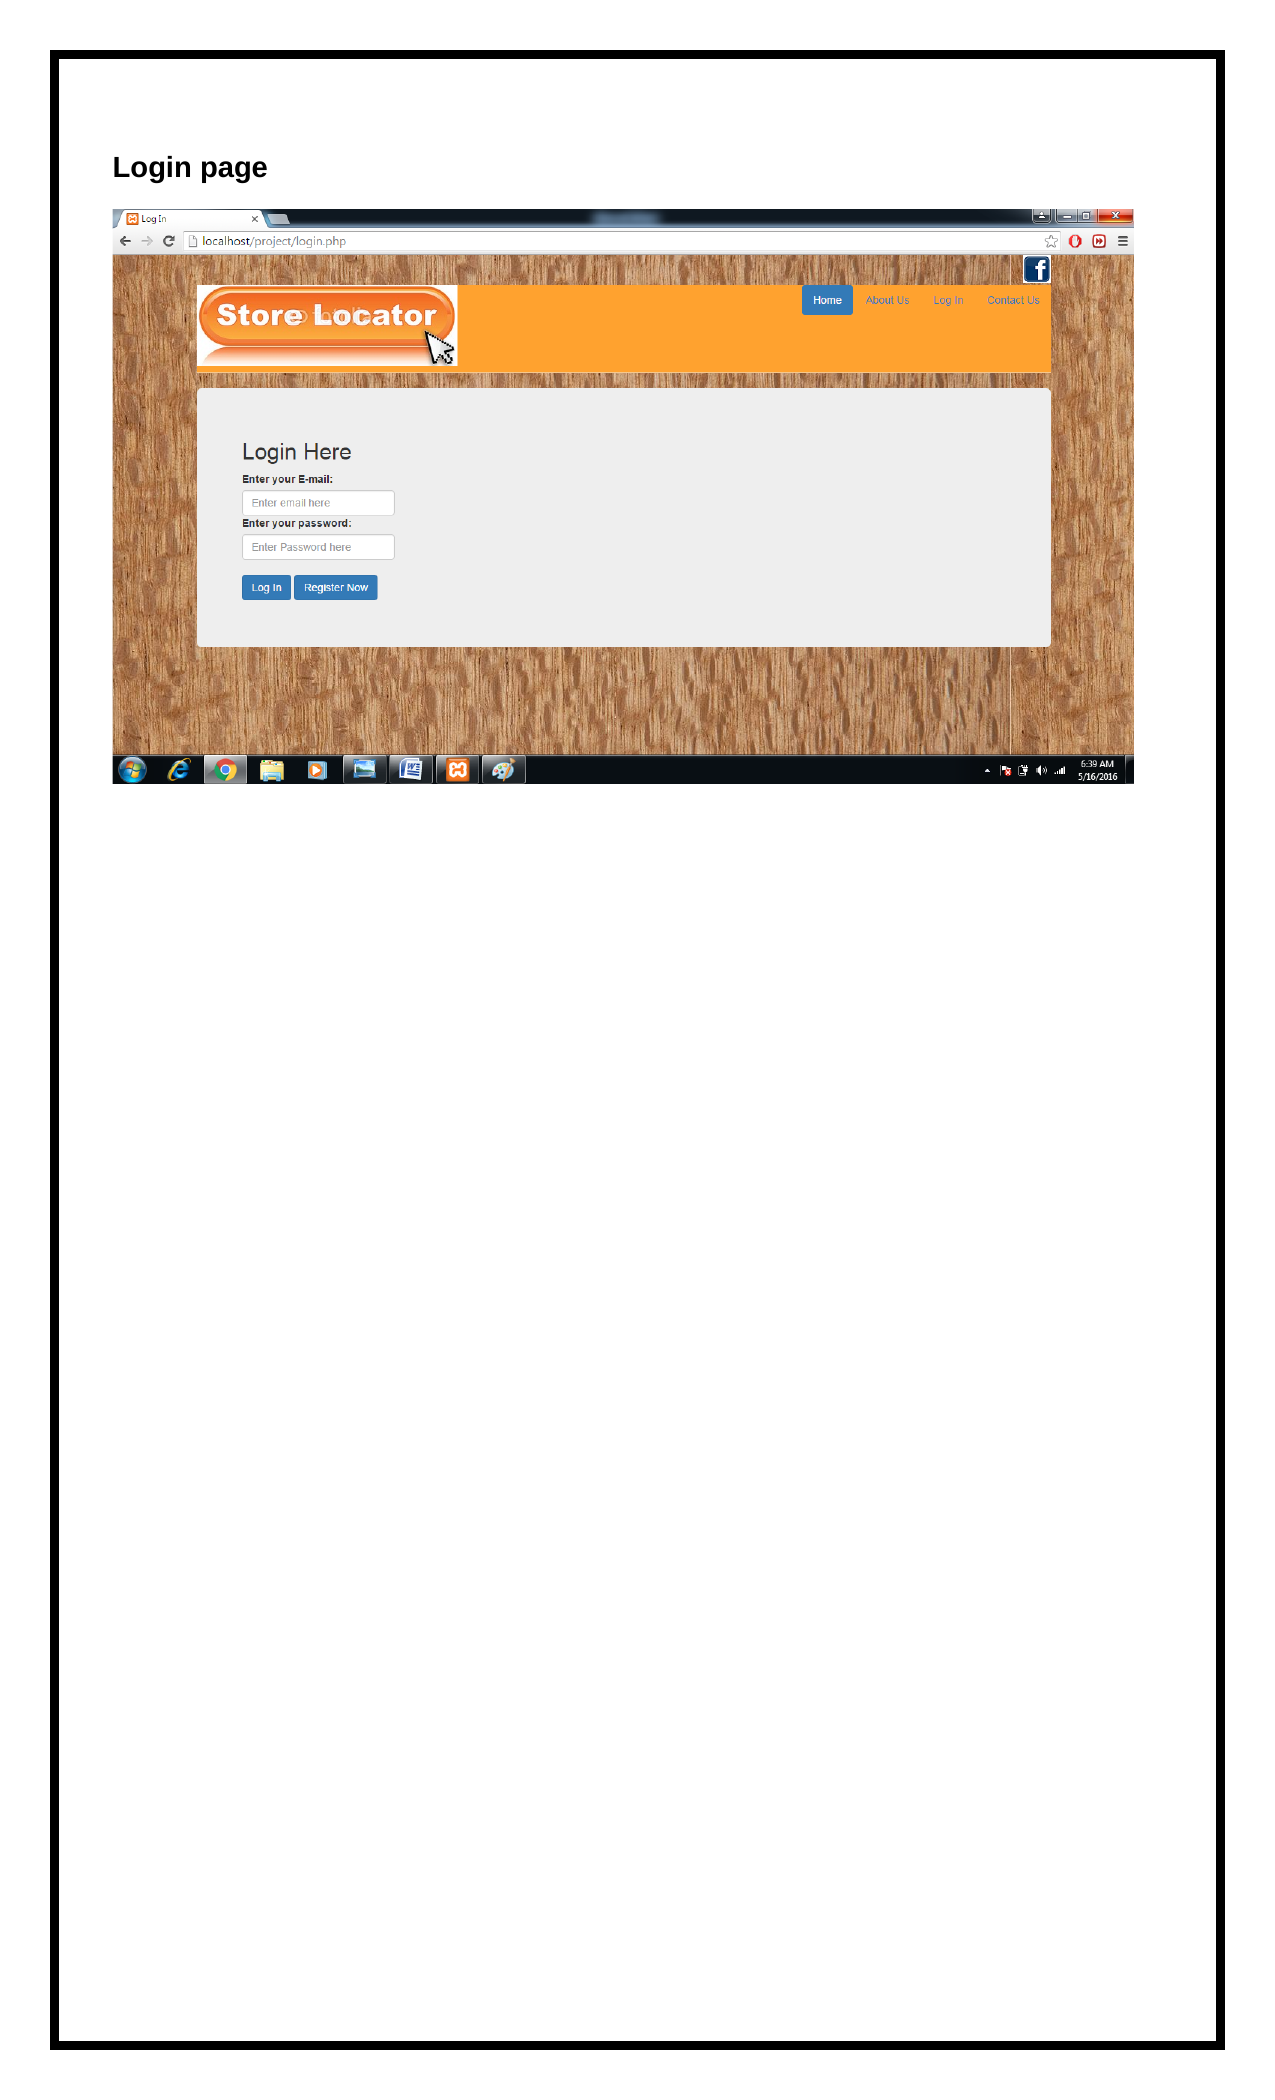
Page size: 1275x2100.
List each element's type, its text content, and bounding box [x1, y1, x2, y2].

text Login page [112, 150, 1162, 183]
picture [112, 209, 1134, 784]
